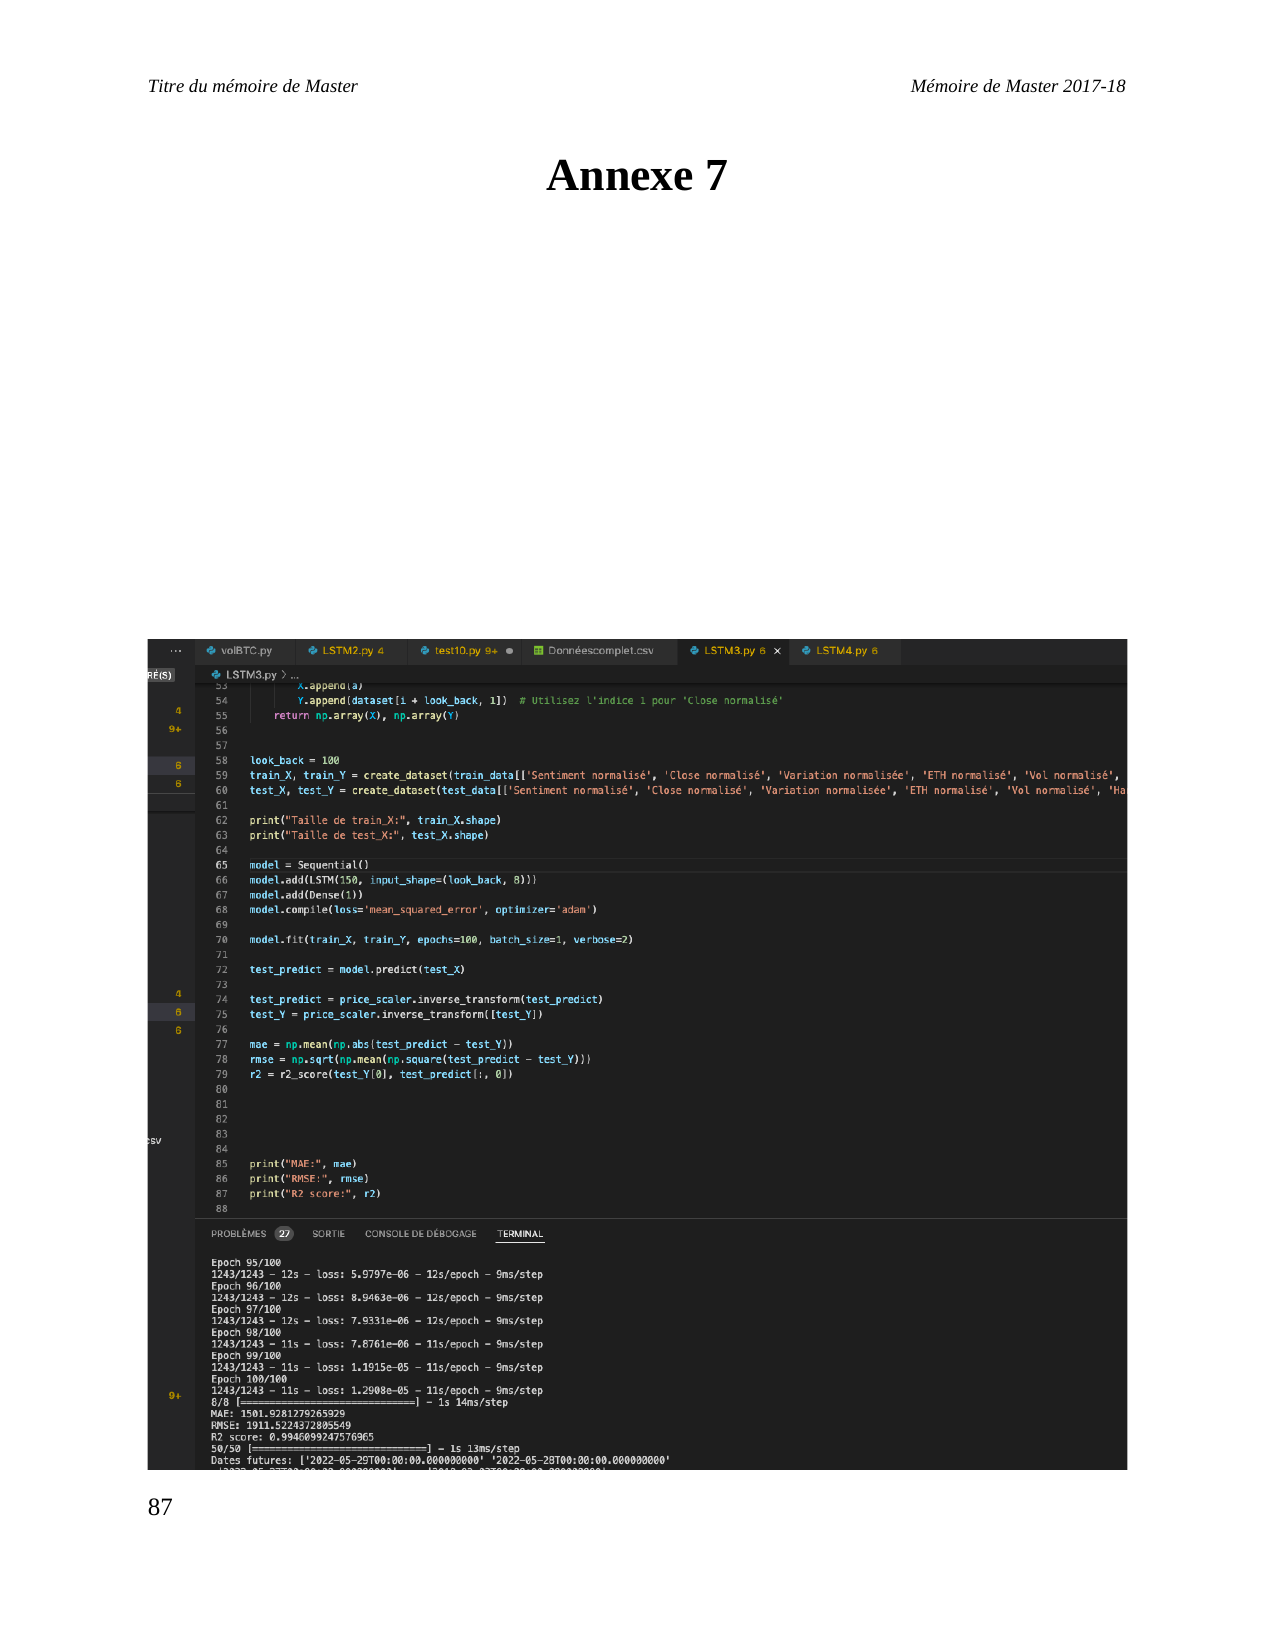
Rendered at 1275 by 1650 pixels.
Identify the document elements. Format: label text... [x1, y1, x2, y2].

subtitle Annexe 7 [148, 148, 1127, 200]
picture [147, 639, 1128, 1470]
